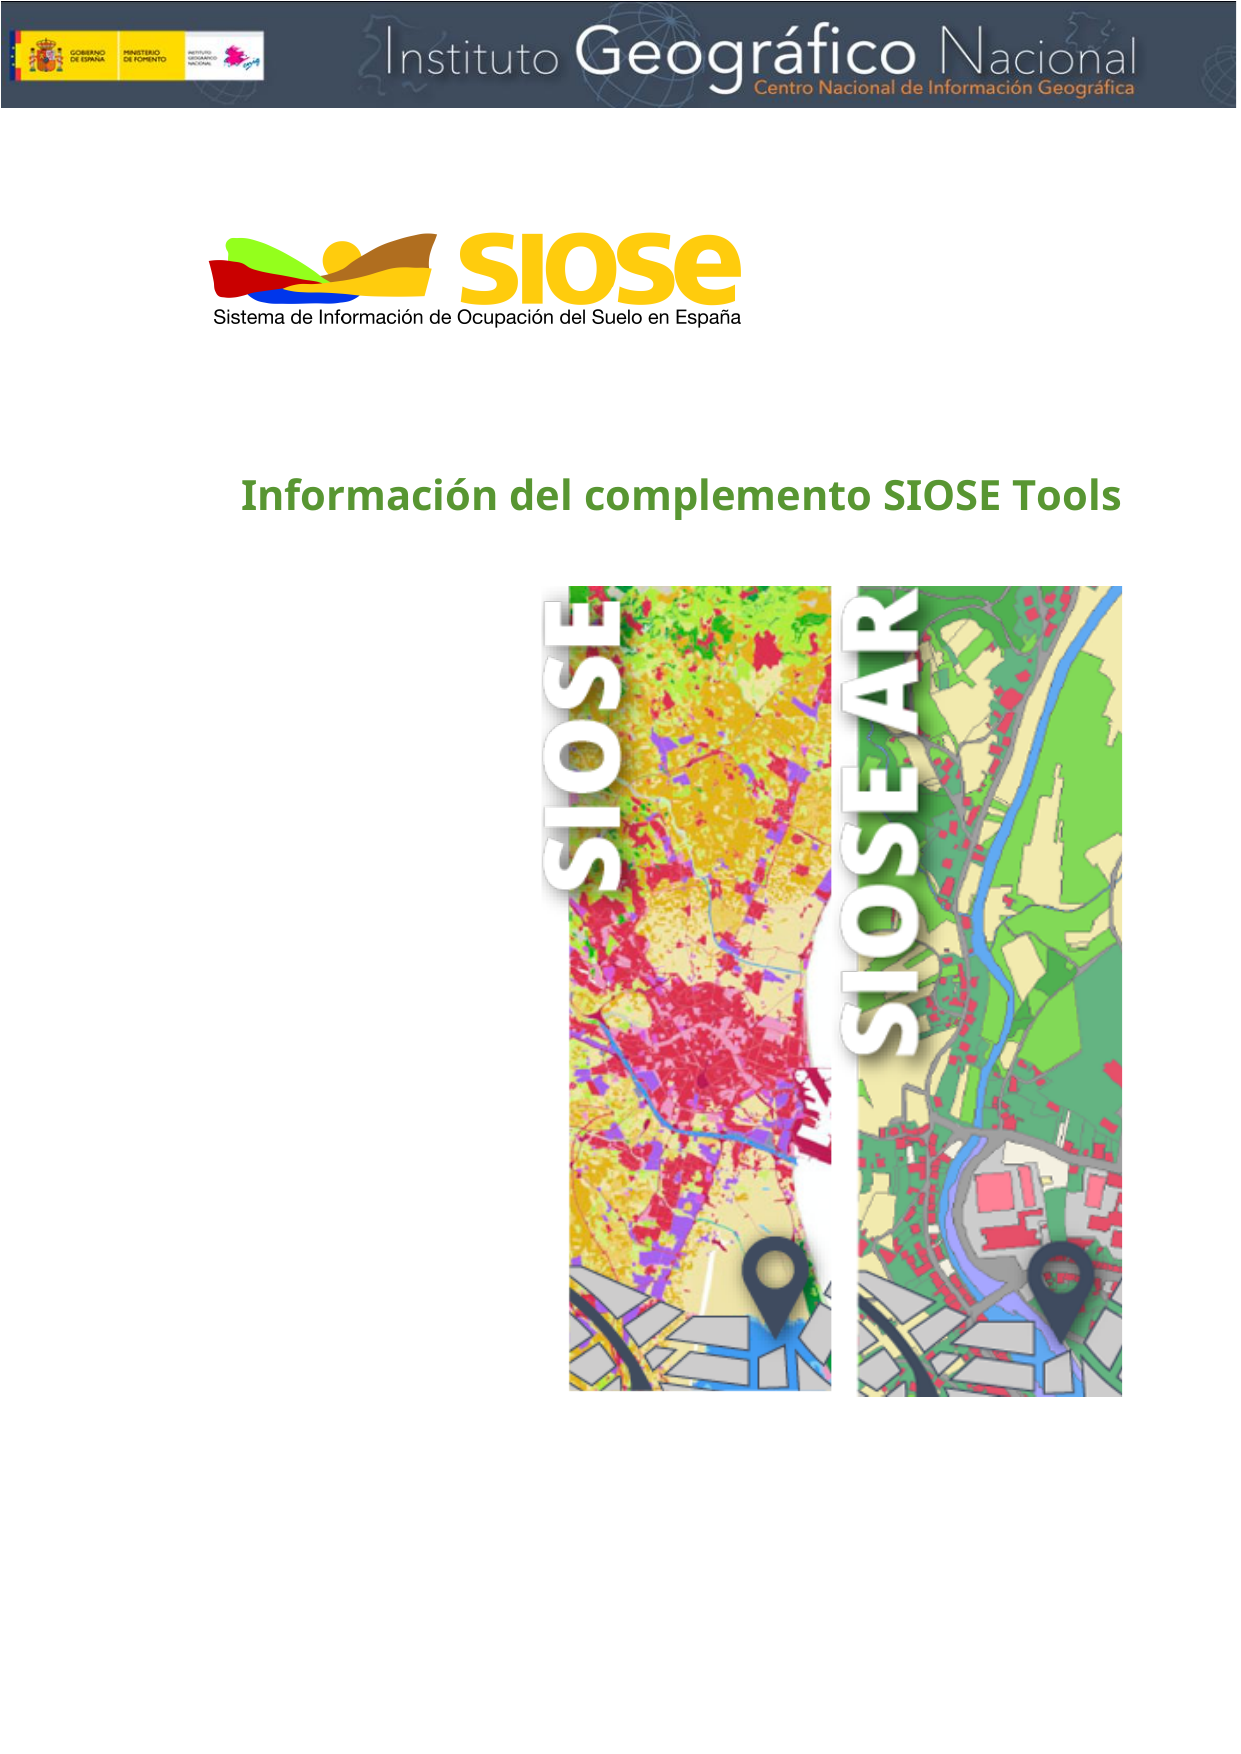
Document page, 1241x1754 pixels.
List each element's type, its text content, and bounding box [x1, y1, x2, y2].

picture [0, 1, 1236, 108]
text Información del complemento SIOSE Tools [159, 466, 1122, 522]
picture [206, 226, 748, 334]
picture [541, 586, 1123, 1397]
